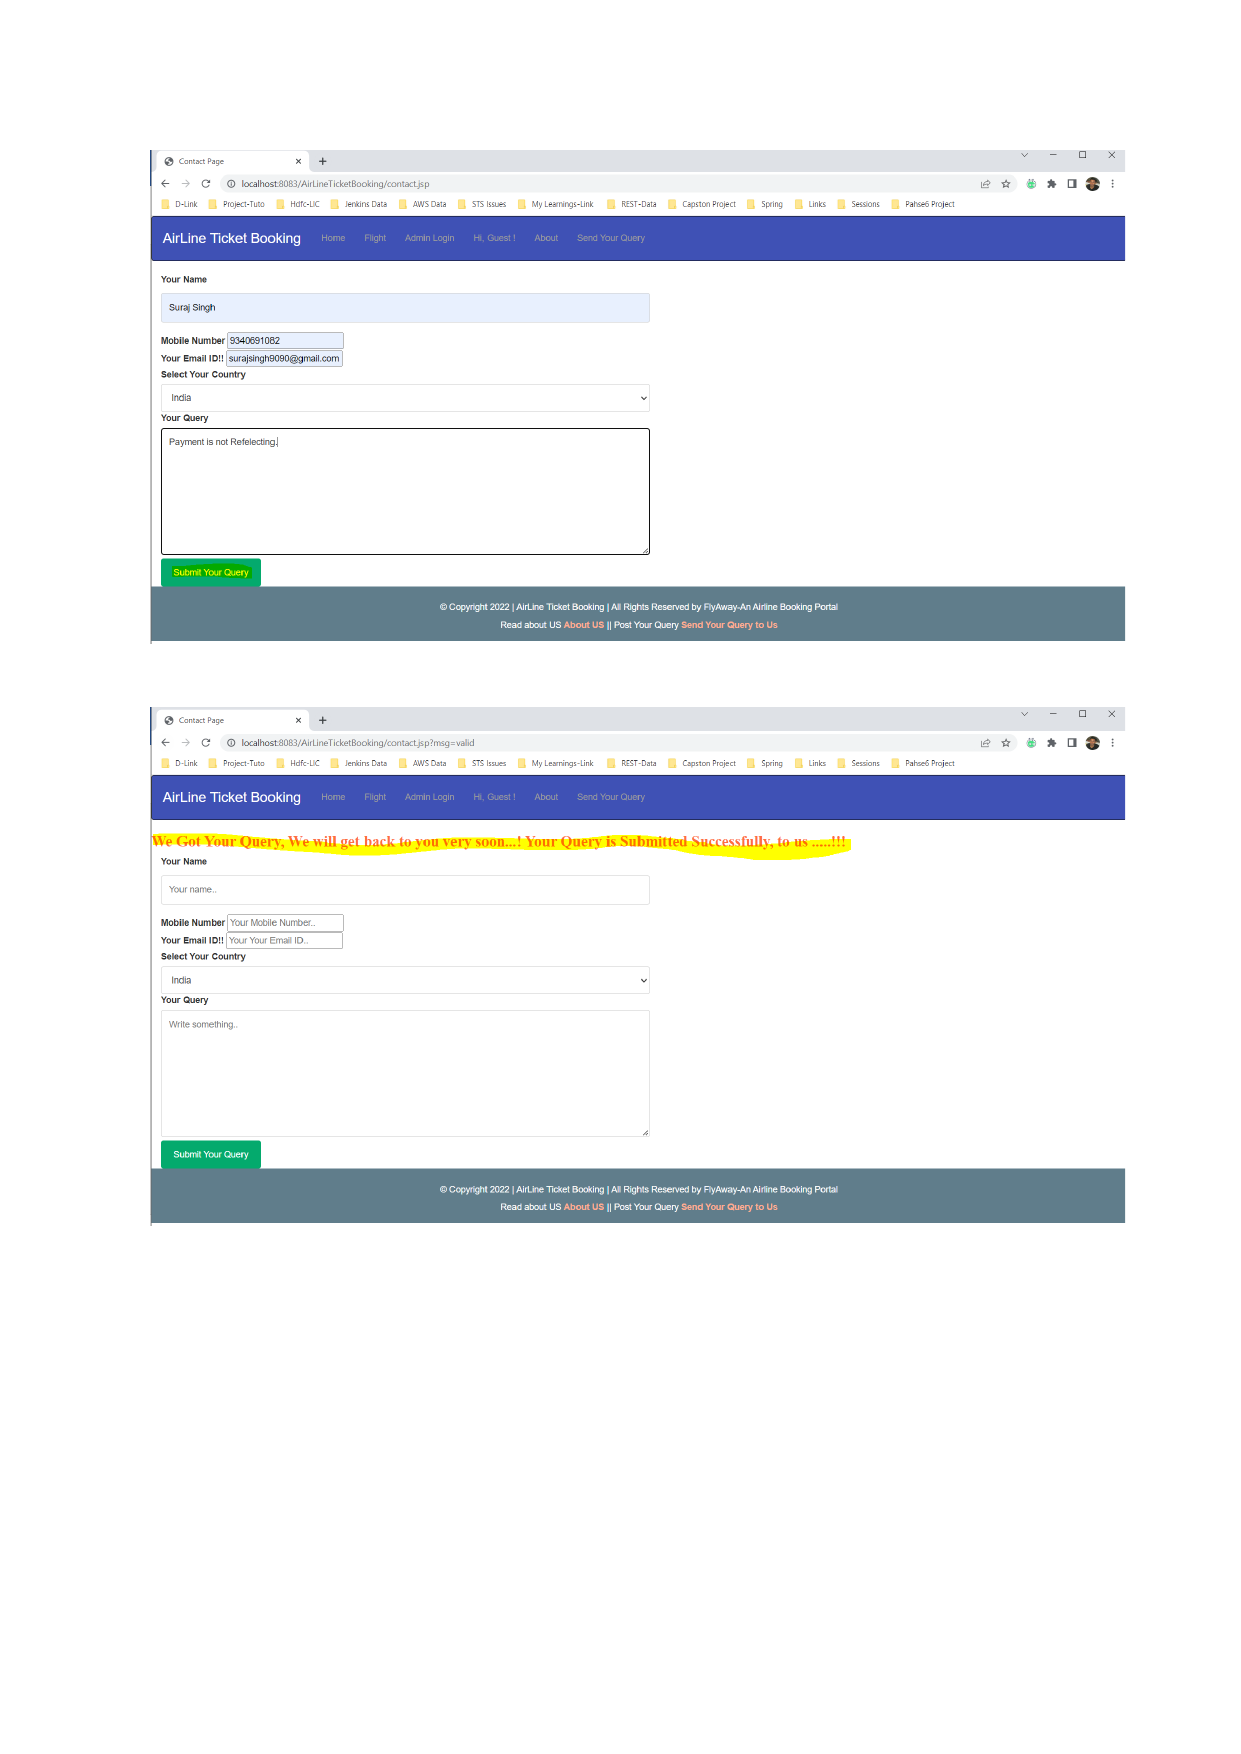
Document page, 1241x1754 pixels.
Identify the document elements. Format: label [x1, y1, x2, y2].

picture [150, 707, 1125, 1226]
picture [150, 150, 1125, 644]
